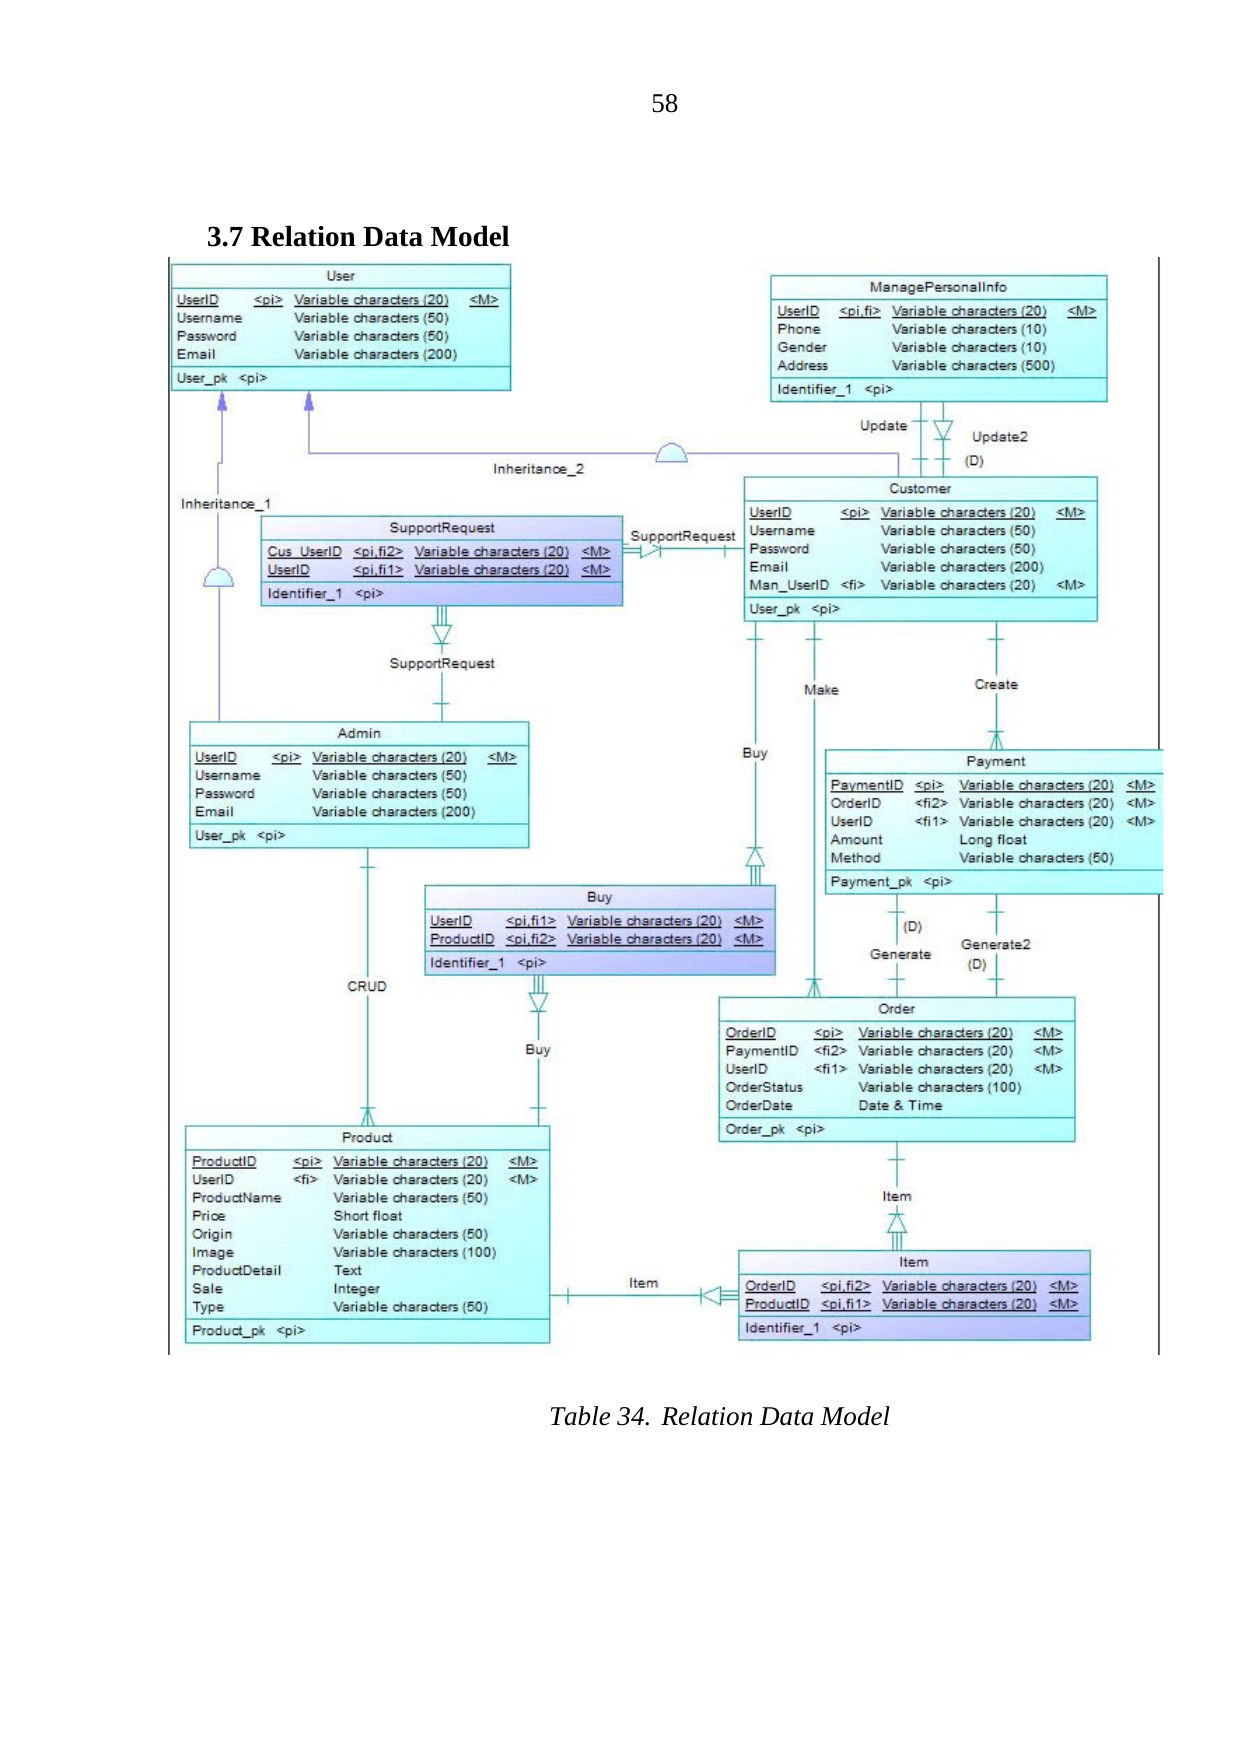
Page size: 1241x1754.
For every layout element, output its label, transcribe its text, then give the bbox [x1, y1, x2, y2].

text Relation Data Model [319, 1355, 1122, 1431]
subtitle Relation Data Model [207, 219, 1122, 253]
picture [167, 257, 1164, 1355]
